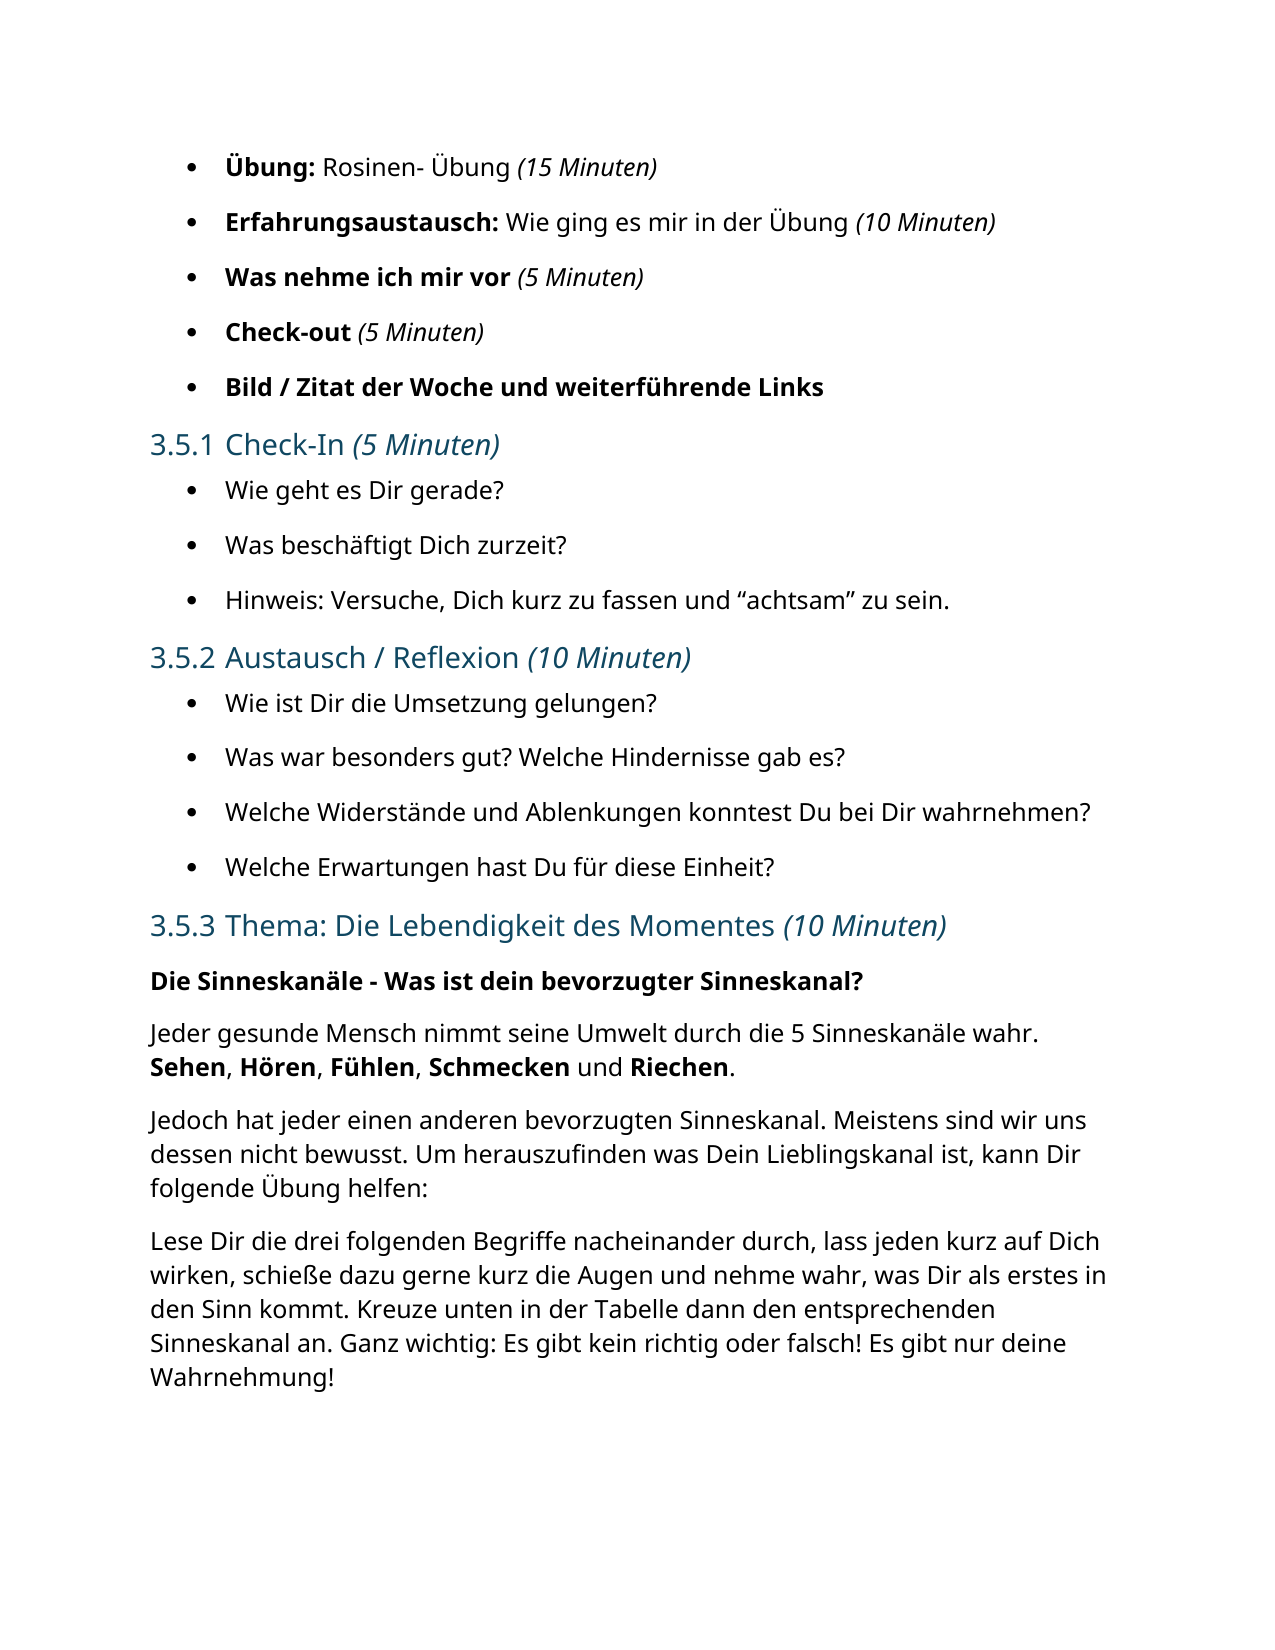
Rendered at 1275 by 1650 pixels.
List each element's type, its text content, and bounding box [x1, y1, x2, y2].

list Übung: Rosinen- Übung (15 Minuten) [187, 150, 1125, 184]
subtitle 3.5.1 Check-In (5 Minuten) [150, 424, 1125, 464]
list Check-out (5 Minuten) [187, 315, 1125, 349]
text Jeder gesunde Mensch nimmt seine Umwelt durch die 5 Sinneskanäle wahr. Sehen, Hören, Fühlen, Schmecken und Riechen. [150, 1016, 1125, 1084]
list Was war besonders gut? Welche Hindernisse gab es? [187, 740, 1125, 774]
list Was nehme ich mir vor (5 Minuten) [187, 260, 1125, 294]
list Wie ist Dir die Umsetzung gelungen? [187, 685, 1125, 719]
text Lese Dir die drei folgenden Begriffe nacheinander durch, lass jeden kurz auf Dich wirken, schieße dazu gerne kurz die Augen und nehme wahr, was Dir als erstes in den Sinn kommt. Kreuze unten in der Tabelle dann den entsprechenden Sinneskanal an. Ganz wichtig: Es gibt kein richtig oder falsch! Es gibt nur deine Wahrnehmung! [150, 1224, 1125, 1394]
list Bild / Zitat der Woche und weiterführende Links [187, 369, 1125, 404]
list Erfahrungsaustausch: Wie ging es mir in der Übung (10 Minuten) [187, 205, 1125, 239]
subtitle 3.5.3 Thema: Die Lebendigkeit des Momentes (10 Minuten) [150, 905, 1125, 944]
text Jedoch hat jeder einen anderen bevorzugten Sinneskanal. Meistens sind wir uns dessen nicht bewusst. Um herauszufinden was Dein Lieblingskanal ist, kann Dir folgende Übung helfen: [150, 1103, 1125, 1205]
list Was beschäftigt Dich zurzeit? [187, 527, 1125, 561]
list Wie geht es Dir gerade? [187, 472, 1125, 507]
list Welche Erwartungen hast Du für diese Einheit? [187, 850, 1125, 884]
subtitle 3.5.2 Austausch / Reflexion (10 Minuten) [150, 637, 1125, 677]
text Die Sinneskanäle - Was ist dein bevorzugter Sinneskanal? [150, 963, 1125, 997]
list Welche Widerstände und Ablenkungen konntest Du bei Dir wahrnehmen? [187, 795, 1125, 829]
list Hinweis: Versuche, Dich kurz zu fassen und “achtsam” zu sein. [187, 582, 1125, 616]
